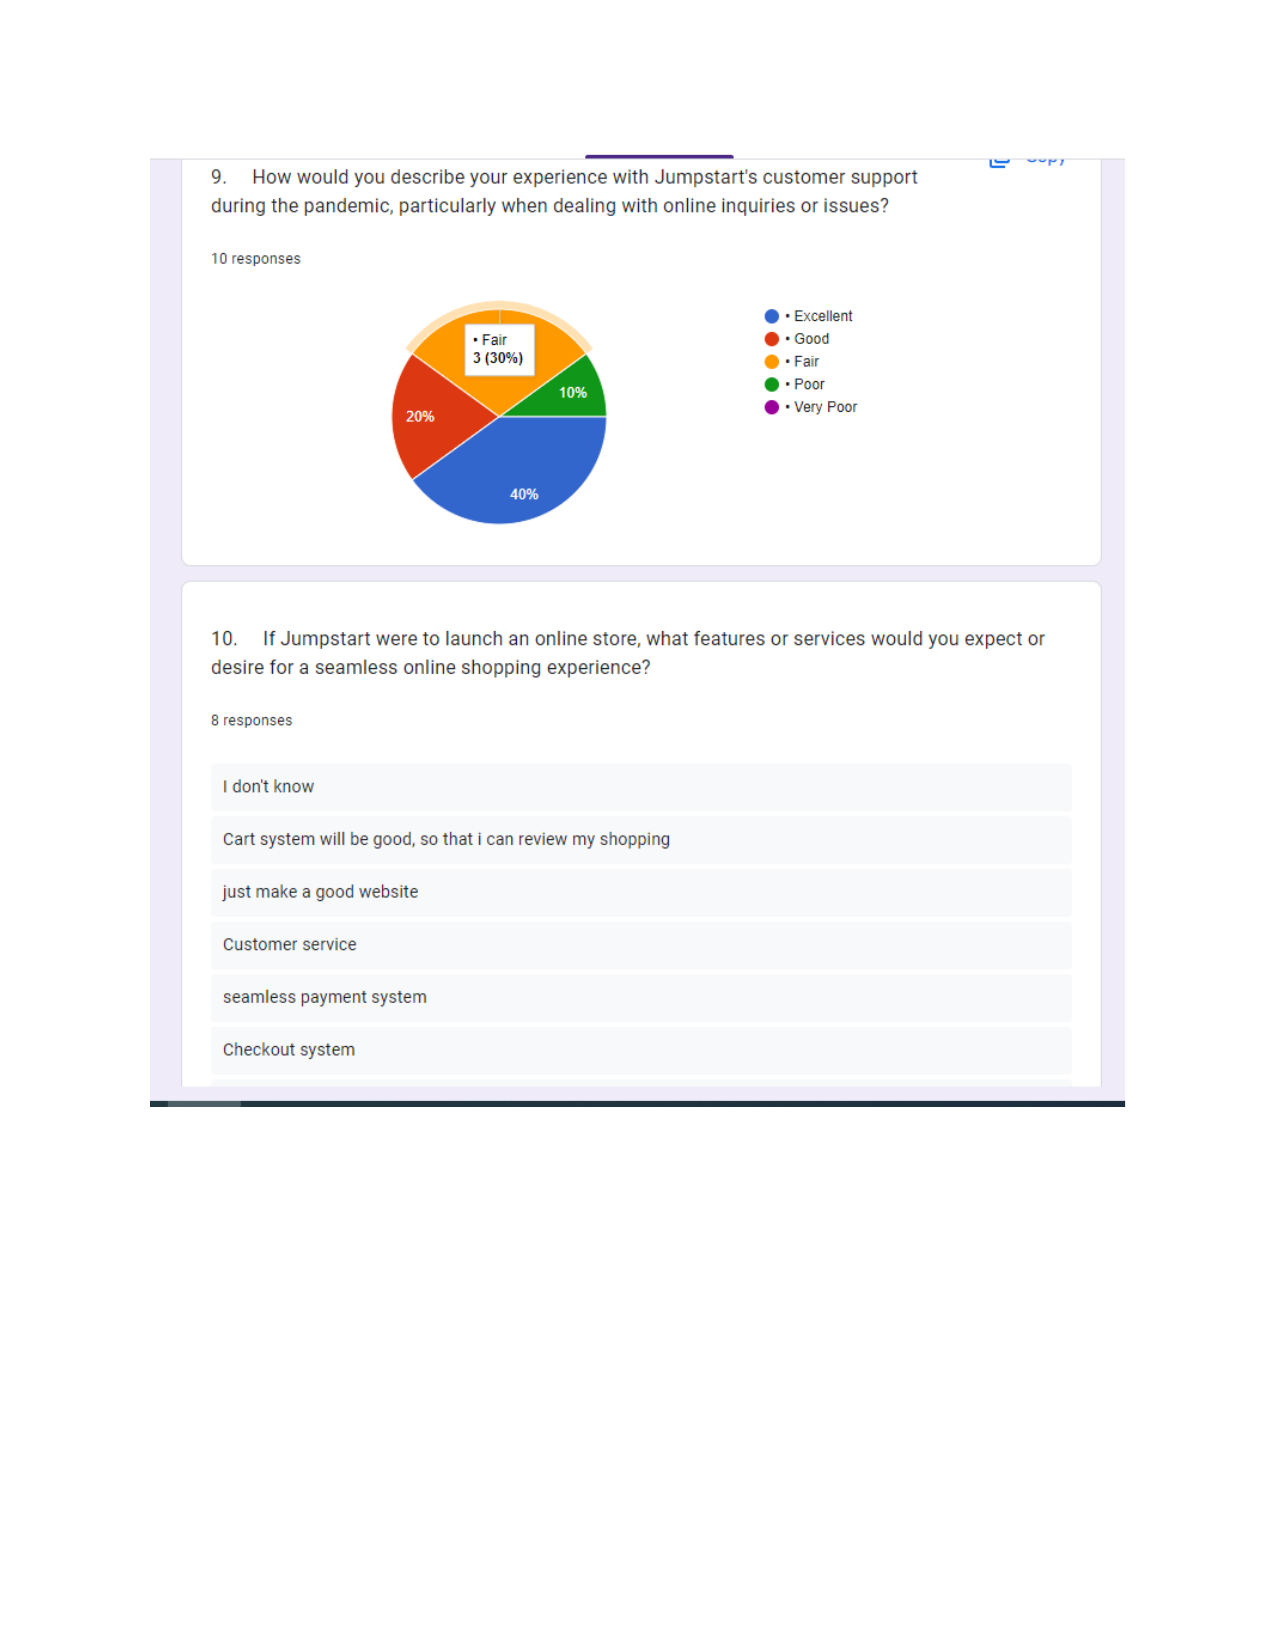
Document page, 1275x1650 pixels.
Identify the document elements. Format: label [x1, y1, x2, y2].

picture [150, 150, 1125, 1107]
